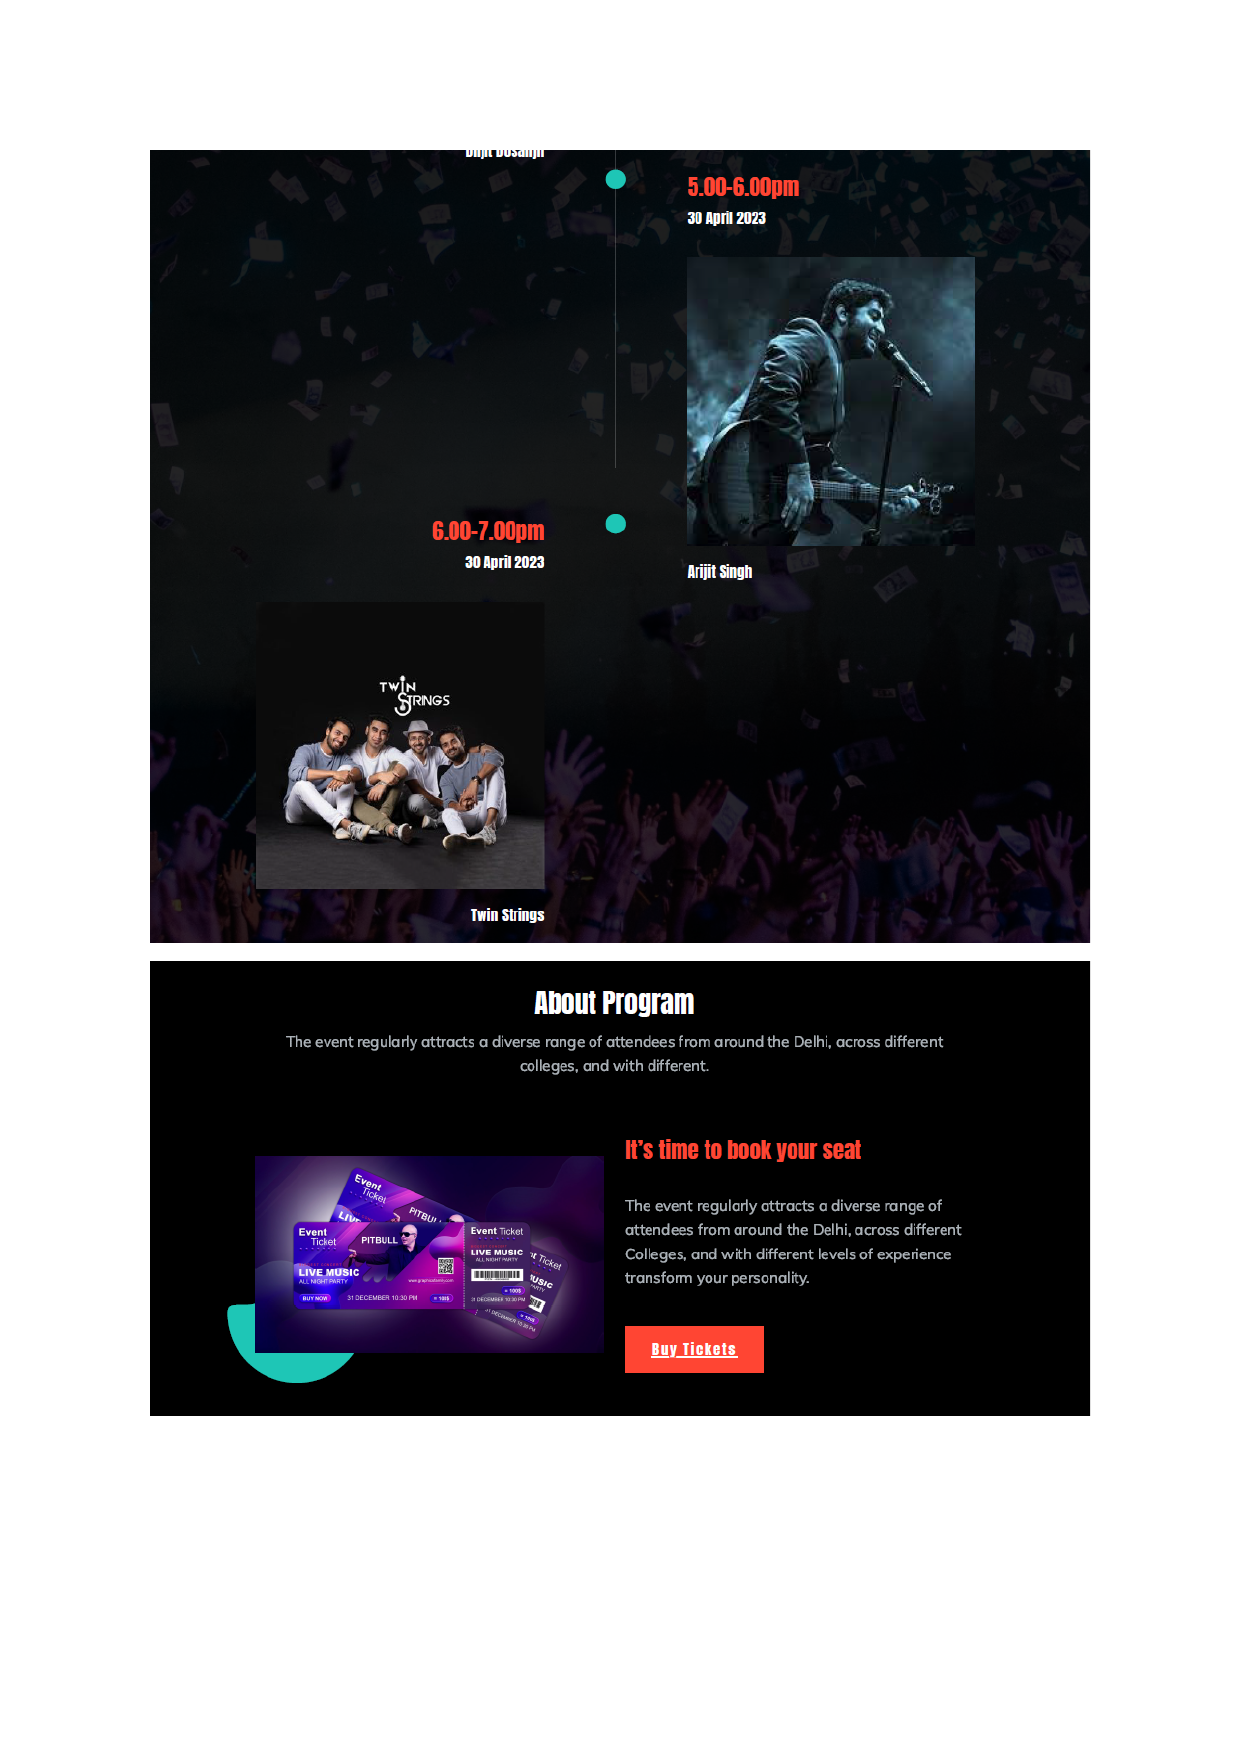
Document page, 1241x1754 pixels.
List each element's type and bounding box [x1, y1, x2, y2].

picture [150, 961, 1091, 1416]
picture [150, 150, 1091, 943]
